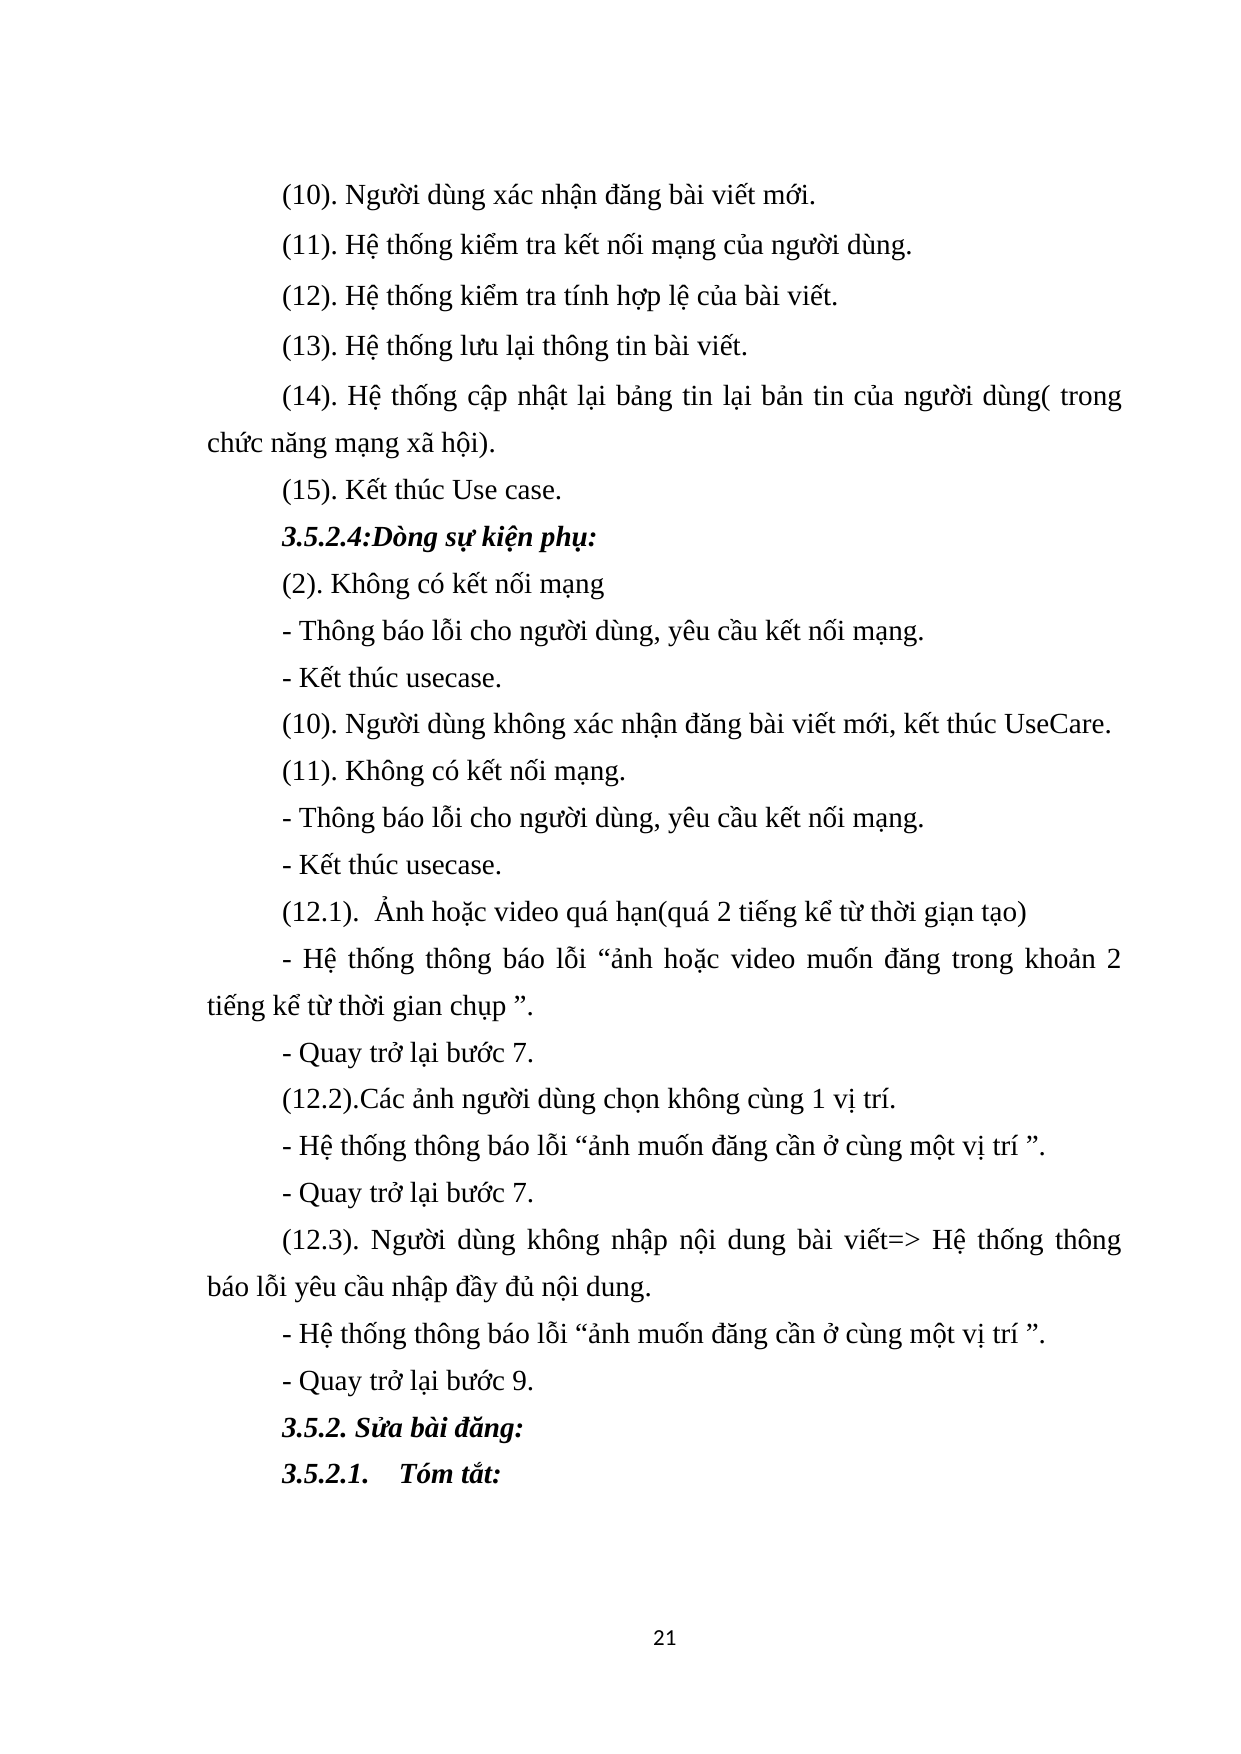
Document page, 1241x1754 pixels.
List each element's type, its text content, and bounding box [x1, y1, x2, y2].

list Tóm tắt: [207, 1457, 1122, 1490]
list Sửa bài đăng: [207, 1410, 1122, 1443]
text - Hệ thống thông báo lỗi “ảnh hoặc video muốn đăng trong khoản 2 tiếng kể từ thời gian chụp ”. [207, 941, 1122, 1021]
text - Kết thúc usecase. [207, 847, 1122, 881]
text 3.5.2.4:Dòng sự kiện phụ: [207, 519, 1122, 553]
text (12.3). Người dùng không nhập nội dung bài viết=> Hệ thống thông báo lỗi yêu cầu nhập đầy đủ nội dung. [207, 1222, 1122, 1303]
text - Thông báo lỗi cho người dùng, yêu cầu kết nối mạng. [207, 800, 1122, 834]
text (15). Kết thúc Use case. [207, 472, 1122, 506]
text - Kết thúc usecase. [207, 660, 1122, 693]
text (12.1). Ảnh hoặc video quá hạn(quá 2 tiếng kể từ thời giạn tạo) [207, 894, 1122, 928]
text (12.2).Các ảnh người dùng chọn không cùng 1 vị trí. [207, 1082, 1122, 1115]
text (10). Người dùng không xác nhận đăng bài viết mới, kết thúc UseCare. [207, 707, 1122, 740]
text (11). Hệ thống kiểm tra kết nối mạng của người dùng. [207, 227, 1122, 261]
text (14). Hệ thống cập nhật lại bảng tin lại bản tin của người dùng( trong chức năng mạng xã hội). [207, 378, 1122, 459]
text (12). Hệ thống kiểm tra tính hợp lệ của bài viết. [207, 278, 1122, 311]
text - Quay trở lại bước 7. [207, 1175, 1122, 1209]
text (11). Không có kết nối mạng. [207, 753, 1122, 787]
text - Quay trở lại bước 7. [207, 1035, 1122, 1068]
text (2). Không có kết nối mạng [207, 566, 1122, 599]
text (10). Người dùng xác nhận đăng bài viết mới. [207, 177, 1122, 211]
text - Hệ thống thông báo lỗi “ảnh muốn đăng cần ở cùng một vị trí ”. [207, 1316, 1122, 1349]
text - Thông báo lỗi cho người dùng, yêu cầu kết nối mạng. [207, 613, 1122, 646]
text - Hệ thống thông báo lỗi “ảnh muốn đăng cần ở cùng một vị trí ”. [207, 1128, 1122, 1162]
text - Quay trở lại bước 9. [207, 1363, 1122, 1396]
text (13). Hệ thống lưu lại thông tin bài viết. [207, 328, 1122, 362]
